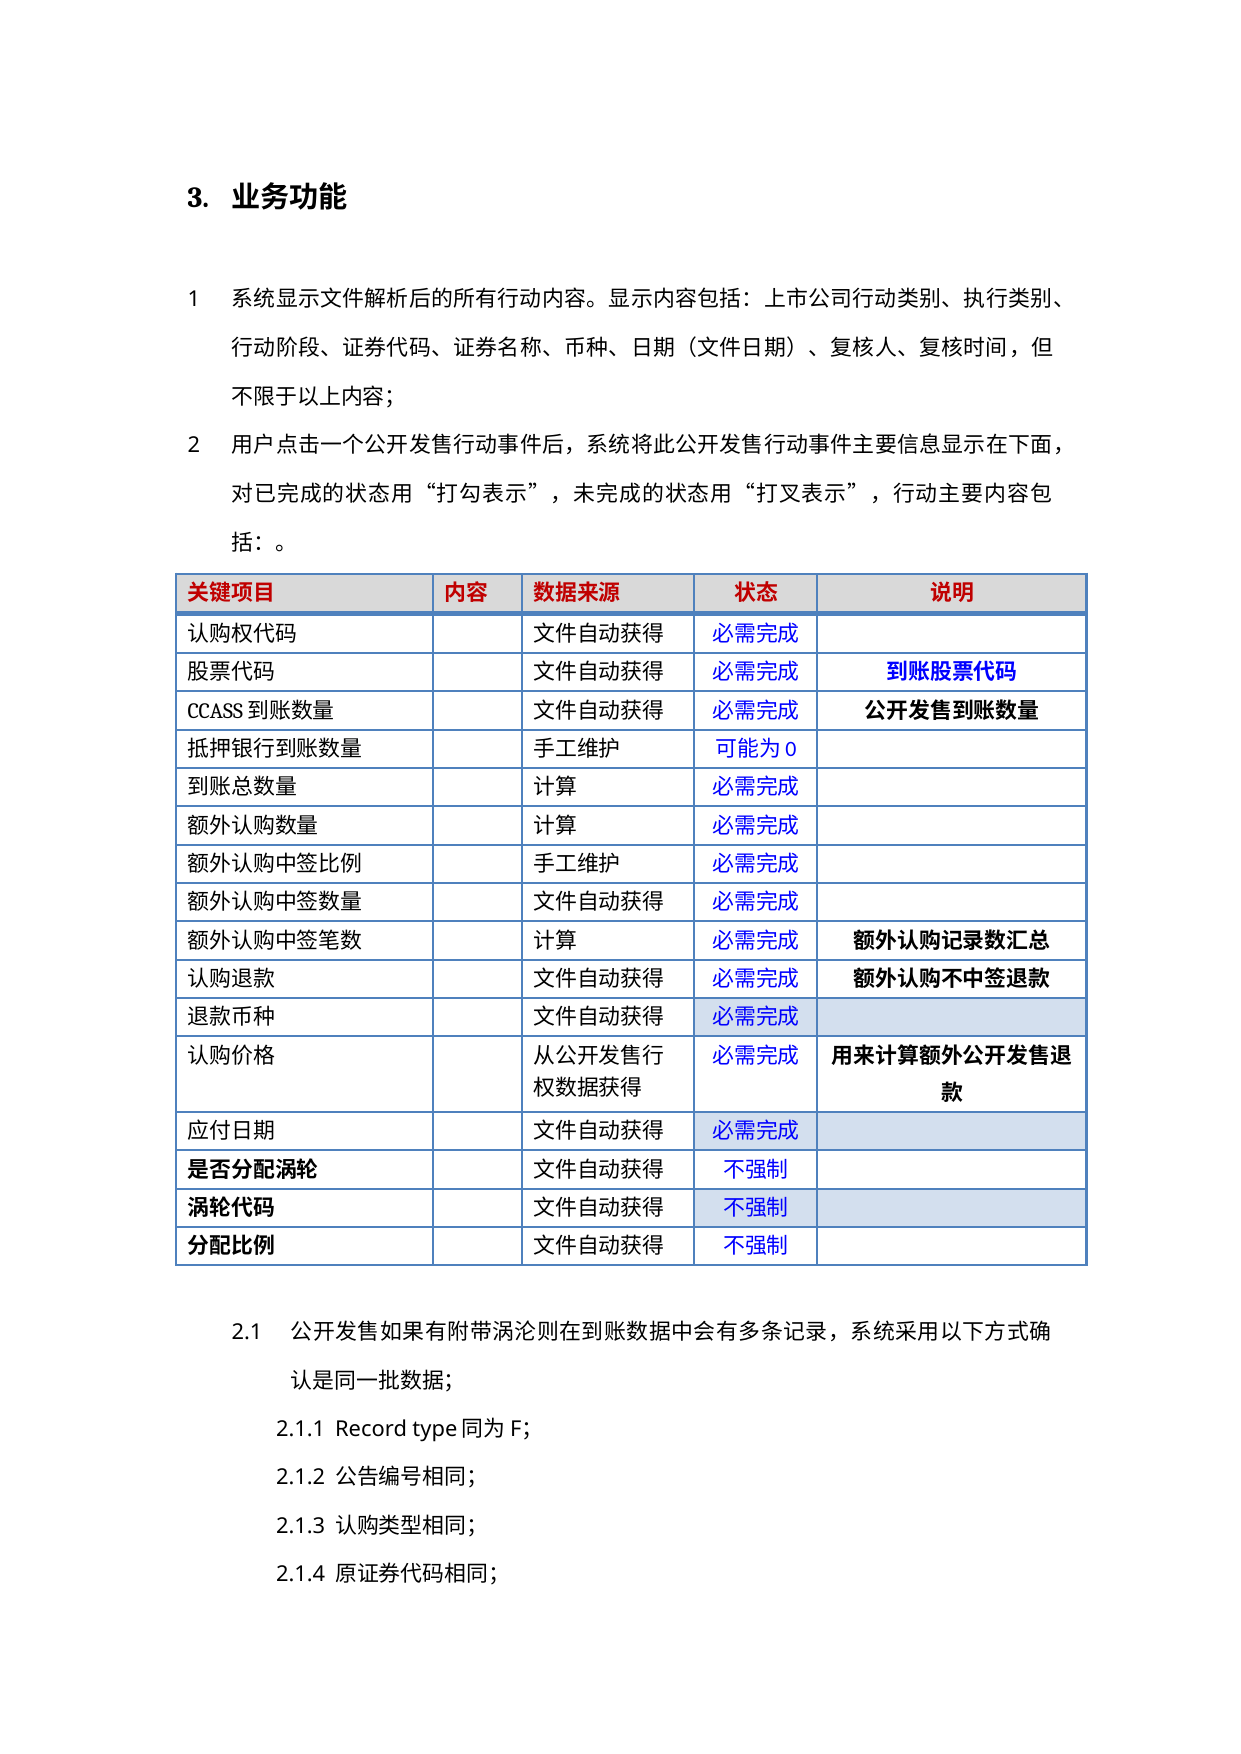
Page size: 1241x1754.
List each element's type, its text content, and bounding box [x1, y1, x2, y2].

table_header 数据来源 [523, 575, 693, 611]
table_cell [818, 807, 1085, 843]
table_cell [434, 846, 521, 882]
table_cell 必需完成 [695, 999, 816, 1035]
table_cell 涡轮代码 [177, 1190, 432, 1226]
list 系统显示文件解析后的所有行动内容。显示内容包括：上市公司行动类别、执行类别、行动阶段、证券代码、证券名称、币种、日期（文件日期）、复核人、复核时间，但不限于以上内容； [187, 281, 1053, 411]
table_cell 额外认购中签比例 [177, 846, 432, 882]
table_cell 必需完成 [695, 922, 816, 958]
table_cell 必需完成 [695, 961, 816, 997]
table_cell [434, 999, 521, 1035]
table_cell 额外认购记录数汇总 [818, 922, 1085, 958]
table_cell 必需完成 [695, 616, 816, 652]
table_cell [434, 1113, 521, 1149]
table_cell 分配比例 [177, 1228, 432, 1264]
table_cell [434, 884, 521, 920]
table_cell 是否分配涡轮 [177, 1151, 432, 1187]
table_cell 文件自动获得 [523, 1151, 693, 1187]
table_cell [434, 654, 521, 690]
table_cell 文件自动获得 [523, 1190, 693, 1226]
table_cell 文件自动获得 [523, 1228, 693, 1264]
table_cell [818, 884, 1085, 920]
table_header 状态 [695, 575, 816, 611]
table_cell 文件自动获得 [523, 692, 693, 728]
table_cell 手工维护 [523, 731, 693, 767]
table_cell 到账总数量 [177, 769, 432, 805]
table_cell 必需完成 [695, 692, 816, 728]
table_cell 手工维护 [523, 846, 693, 882]
table_cell 用来计算额外公开发售退款 [818, 1037, 1085, 1111]
table_cell 不强制 [695, 1228, 816, 1264]
table_cell 认购退款 [177, 961, 432, 997]
table_header 内容 [434, 575, 521, 611]
table_header 关键项目 [177, 575, 432, 611]
table_cell [818, 1190, 1085, 1226]
table_cell 文件自动获得 [523, 616, 693, 652]
list Record type同为F； [276, 1411, 1053, 1443]
table_cell [434, 1151, 521, 1187]
table_cell 额外认购中签数量 [177, 884, 432, 920]
table_cell [434, 616, 521, 652]
list 公开发售如果有附带涡沦则在到账数据中会有多条记录，系统采用以下方式确认是同一批数据； [231, 1313, 1053, 1395]
list 公告编号相同； [276, 1459, 1053, 1491]
table_cell [818, 1228, 1085, 1264]
table_cell CCASS到账数量 [177, 692, 432, 728]
table_cell 文件自动获得 [523, 961, 693, 997]
table_cell 不强制 [695, 1151, 816, 1187]
table_cell [434, 692, 521, 728]
table_cell [818, 731, 1085, 767]
table_cell 计算 [523, 922, 693, 958]
table_cell 计算 [523, 807, 693, 843]
table_cell 认购价格 [177, 1037, 432, 1111]
table_cell 可能为0 [695, 731, 816, 767]
table_cell 必需完成 [695, 884, 816, 920]
list 认购类型相同； [276, 1507, 1053, 1540]
table_cell [434, 1037, 521, 1111]
table_cell 不强制 [695, 1190, 816, 1226]
table_cell [818, 1151, 1085, 1187]
table_cell 额外认购不中签退款 [818, 961, 1085, 997]
table_cell 文件自动获得 [523, 884, 693, 920]
table_cell [434, 922, 521, 958]
table_cell [818, 616, 1085, 652]
table_cell [434, 769, 521, 805]
table_cell [818, 1113, 1085, 1149]
subtitle 业务功能 [187, 162, 1053, 227]
table_cell [434, 807, 521, 843]
table_cell 额外认购数量 [177, 807, 432, 843]
list 原证券代码相同； [276, 1556, 1053, 1588]
table_cell 退款币种 [177, 999, 432, 1035]
table_cell 股票代码 [177, 654, 432, 690]
table_header 说明 [818, 575, 1085, 611]
table_cell [818, 999, 1085, 1035]
table_cell [434, 961, 521, 997]
table_cell 应付日期 [177, 1113, 432, 1149]
table_cell [818, 769, 1085, 805]
table_cell [434, 1190, 521, 1226]
table_cell 必需完成 [695, 1113, 816, 1149]
table_cell [434, 1228, 521, 1264]
table_cell 额外认购中签笔数 [177, 922, 432, 958]
table_cell 必需完成 [695, 654, 816, 690]
table_cell 文件自动获得 [523, 654, 693, 690]
table_cell 必需完成 [695, 807, 816, 843]
list 用户点击一个公开发售行动事件后，系统将此公开发售行动事件主要信息显示在下面，对已完成的状态用“打勾表示”，未完成的状态用“打叉表示”，行动主要内容包括：。 [187, 427, 1053, 557]
table_cell 必需完成 [695, 769, 816, 805]
table_cell 抵押银行到账数量 [177, 731, 432, 767]
table_cell [818, 846, 1085, 882]
table_cell 文件自动获得 [523, 999, 693, 1035]
table_cell 从公开发售行权数据获得 [523, 1037, 693, 1111]
table_cell 认购权代码 [177, 616, 432, 652]
table_cell 到账股票代码 [818, 654, 1085, 690]
table_cell 必需完成 [695, 846, 816, 882]
table_cell 必需完成 [695, 1037, 816, 1111]
table_cell 文件自动获得 [523, 1113, 693, 1149]
table_cell [434, 731, 521, 767]
table_cell 公开发售到账数量 [818, 692, 1085, 728]
table_cell 计算 [523, 769, 693, 805]
